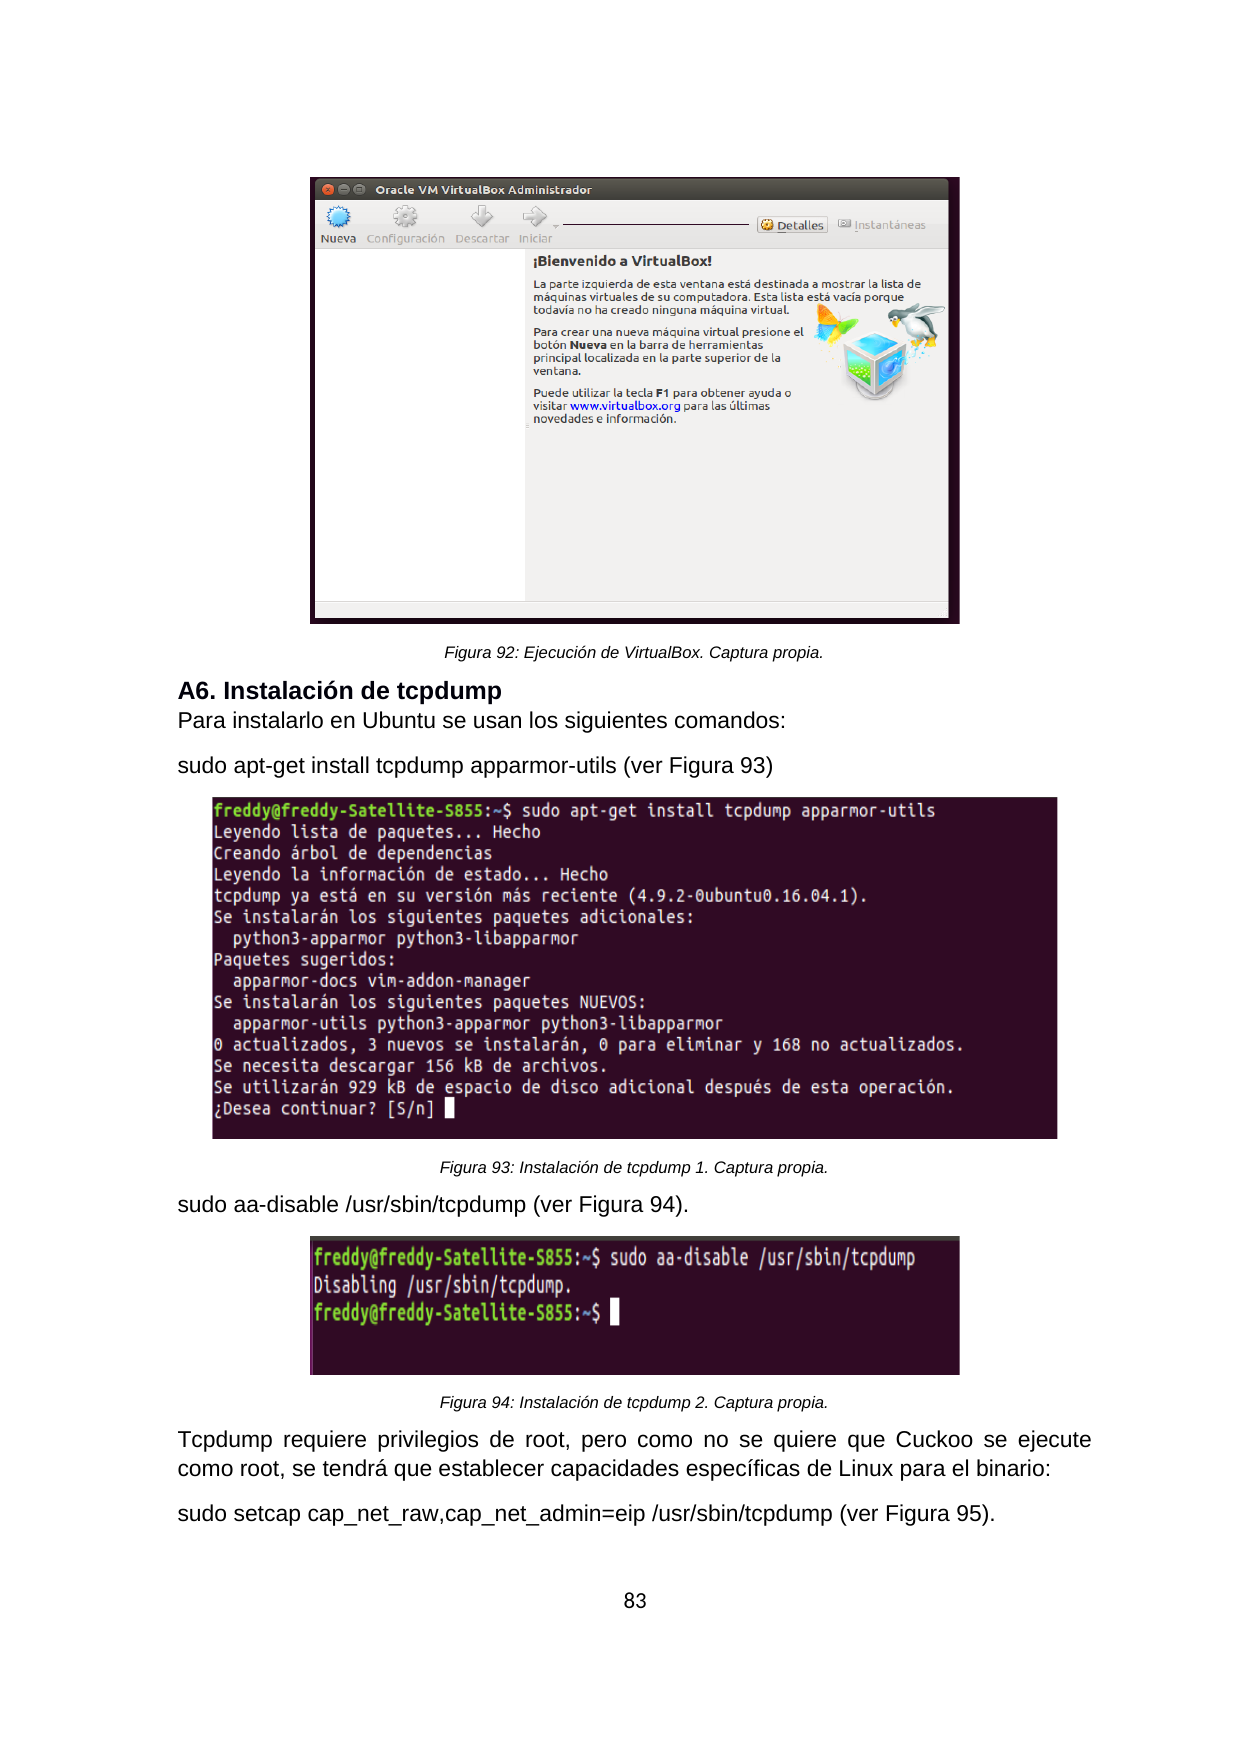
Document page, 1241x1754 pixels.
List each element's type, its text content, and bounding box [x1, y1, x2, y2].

text Tcpdump requiere privilegios de root, pero como no se quiere que Cuckoo se ejecute como root, se tendrá que establecer capacidades específicas de Linux para el binario: [177, 1426, 1092, 1481]
picture [310, 1236, 960, 1375]
text Para instalarlo en Ubuntu se usan los siguientes comandos: [177, 707, 1092, 733]
text Figura 94: Instalación de tcpdump 2. Captura propia. [177, 1393, 1092, 1412]
text sudo apt-get install tcpdump apparmor-utils (ver Figura 93) [177, 752, 1092, 778]
text sudo setcap cap_net_raw,cap_net_admin=eip /usr/sbin/tcpdump (ver Figura 95). [177, 1500, 1092, 1526]
subtitle A6. Instalación de tcpdump [177, 676, 1092, 704]
text Figura 92: Ejecución de VirtualBox. Captura propia. [177, 643, 1092, 662]
text Figura 93: Instalación de tcpdump 1. Captura propia. [177, 1158, 1092, 1177]
picture [310, 177, 960, 624]
text sudo aa-disable /usr/sbin/tcpdump (ver Figura 94). [177, 1191, 1092, 1217]
picture [212, 797, 1058, 1139]
